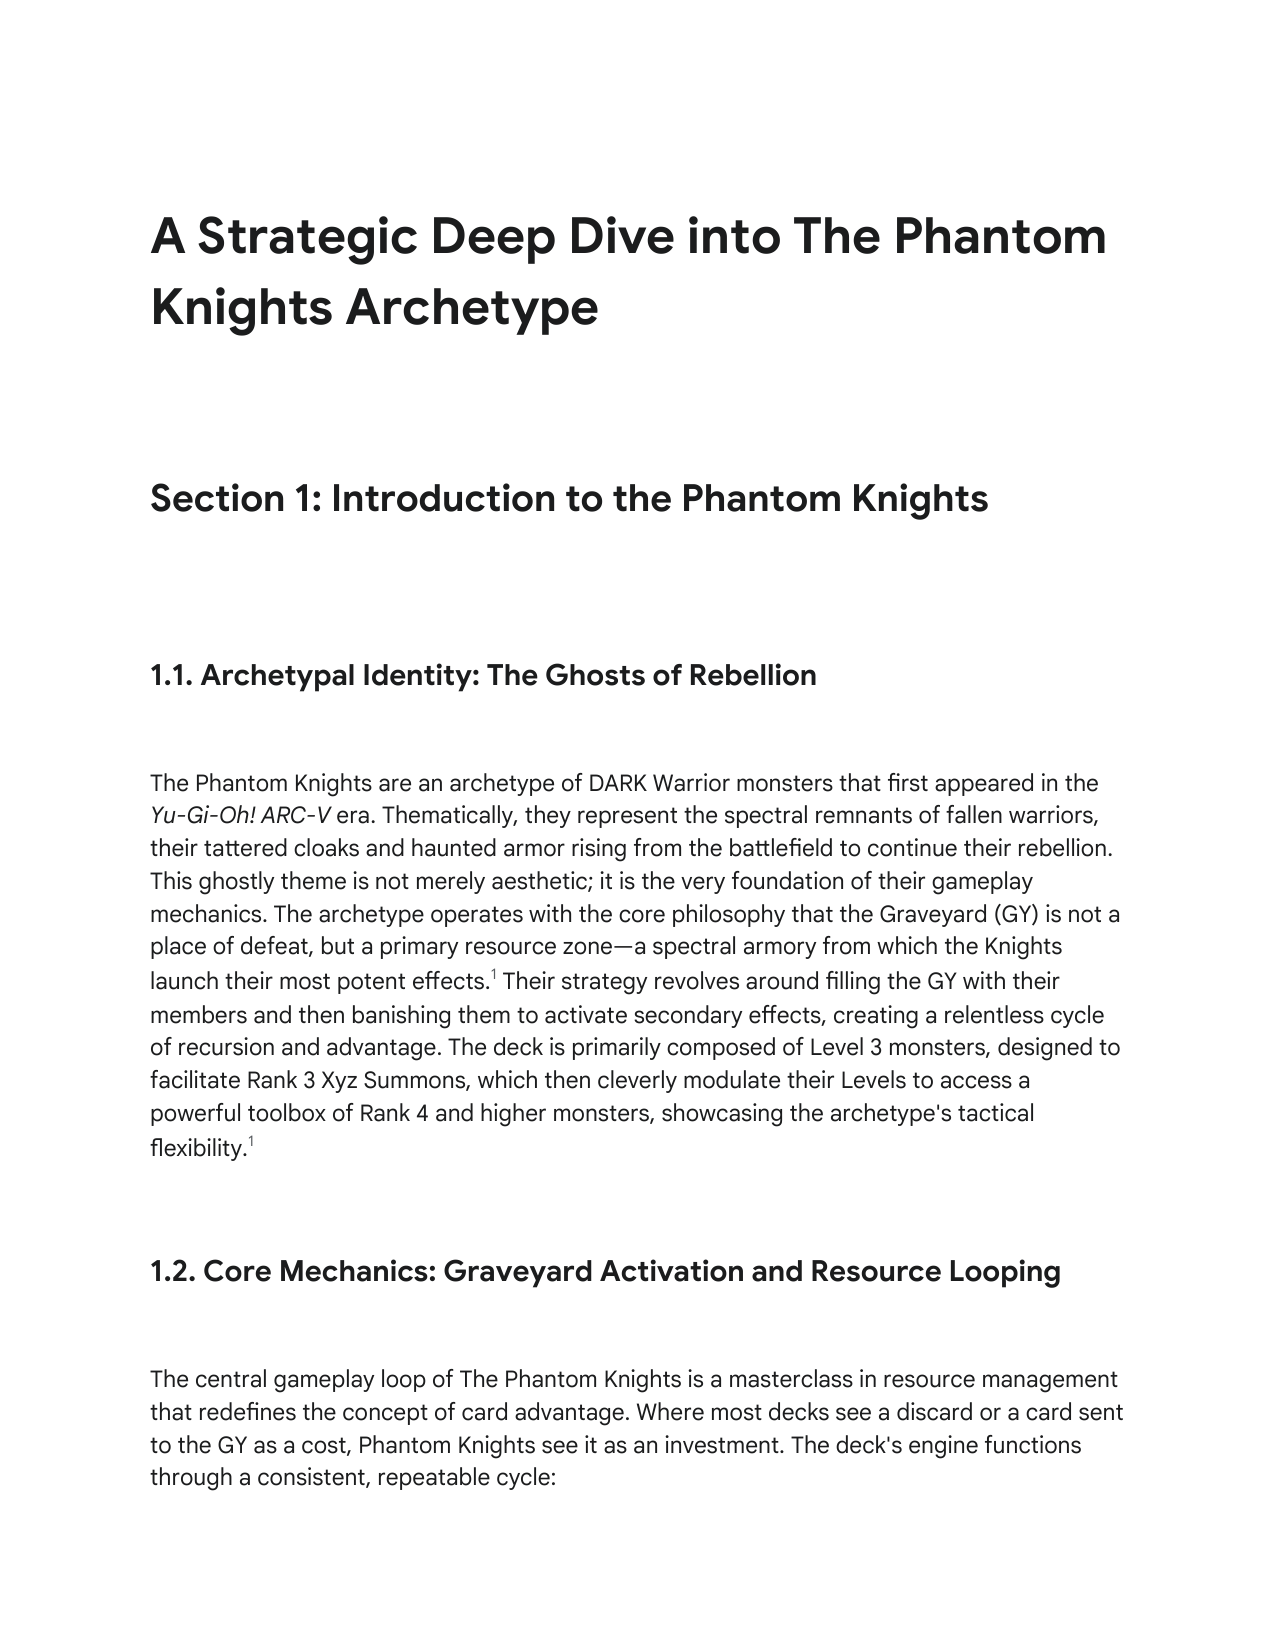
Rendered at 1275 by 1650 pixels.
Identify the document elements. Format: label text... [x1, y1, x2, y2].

subtitle 1.2. Core Mechanics: Graveyard Activation and Resource Looping [150, 1254, 1125, 1290]
subtitle 1.1. Archetypal Identity: The Ghosts of Rebellion [150, 657, 1125, 694]
text The Phantom Knights are an archetype of DARK Warrior monsters that first appeared in the Yu-Gi-Oh! ARC-V era. Thematically, they represent the spectral remnants of fallen warriors, their tattered cloaks and haunted armor rising from the battlefield to continue their rebellion. This ghostly theme is not merely aesthetic; it is the very foundation of their gameplay mechanics. The archetype operates with the core philosophy that the Graveyard (GY) is not a place of defeat, but a primary resource zone—a spectral armory from which the Knights launch their most potent effects.1 Their strategy revolves around filling the GY with their members and then banishing them to activate secondary effects, creating a relentless cycle of recursion and advantage. The deck is primarily composed of Level 3 monsters, designed to facilitate Rank 3 Xyz Summons, which then cleverly modulate their Levels to access a powerful toolbox of Rank 4 and higher monsters, showcasing the archetype's tactical flexibility.1 [150, 769, 1125, 1163]
subtitle Section 1: Introduction to the Phantom Knights [150, 476, 1125, 523]
text The central gameplay loop of The Phantom Knights is a masterclass in resource management that redefines the concept of card advantage. Where most decks see a discard or a card sent to the GY as a cost, Phantom Knights see it as an investment. The deck's engine functions through a consistent, repeatable cycle: [150, 1366, 1125, 1492]
subtitle A Strategic Deep Dive into The Phantom Knights Archetype [150, 205, 1125, 339]
